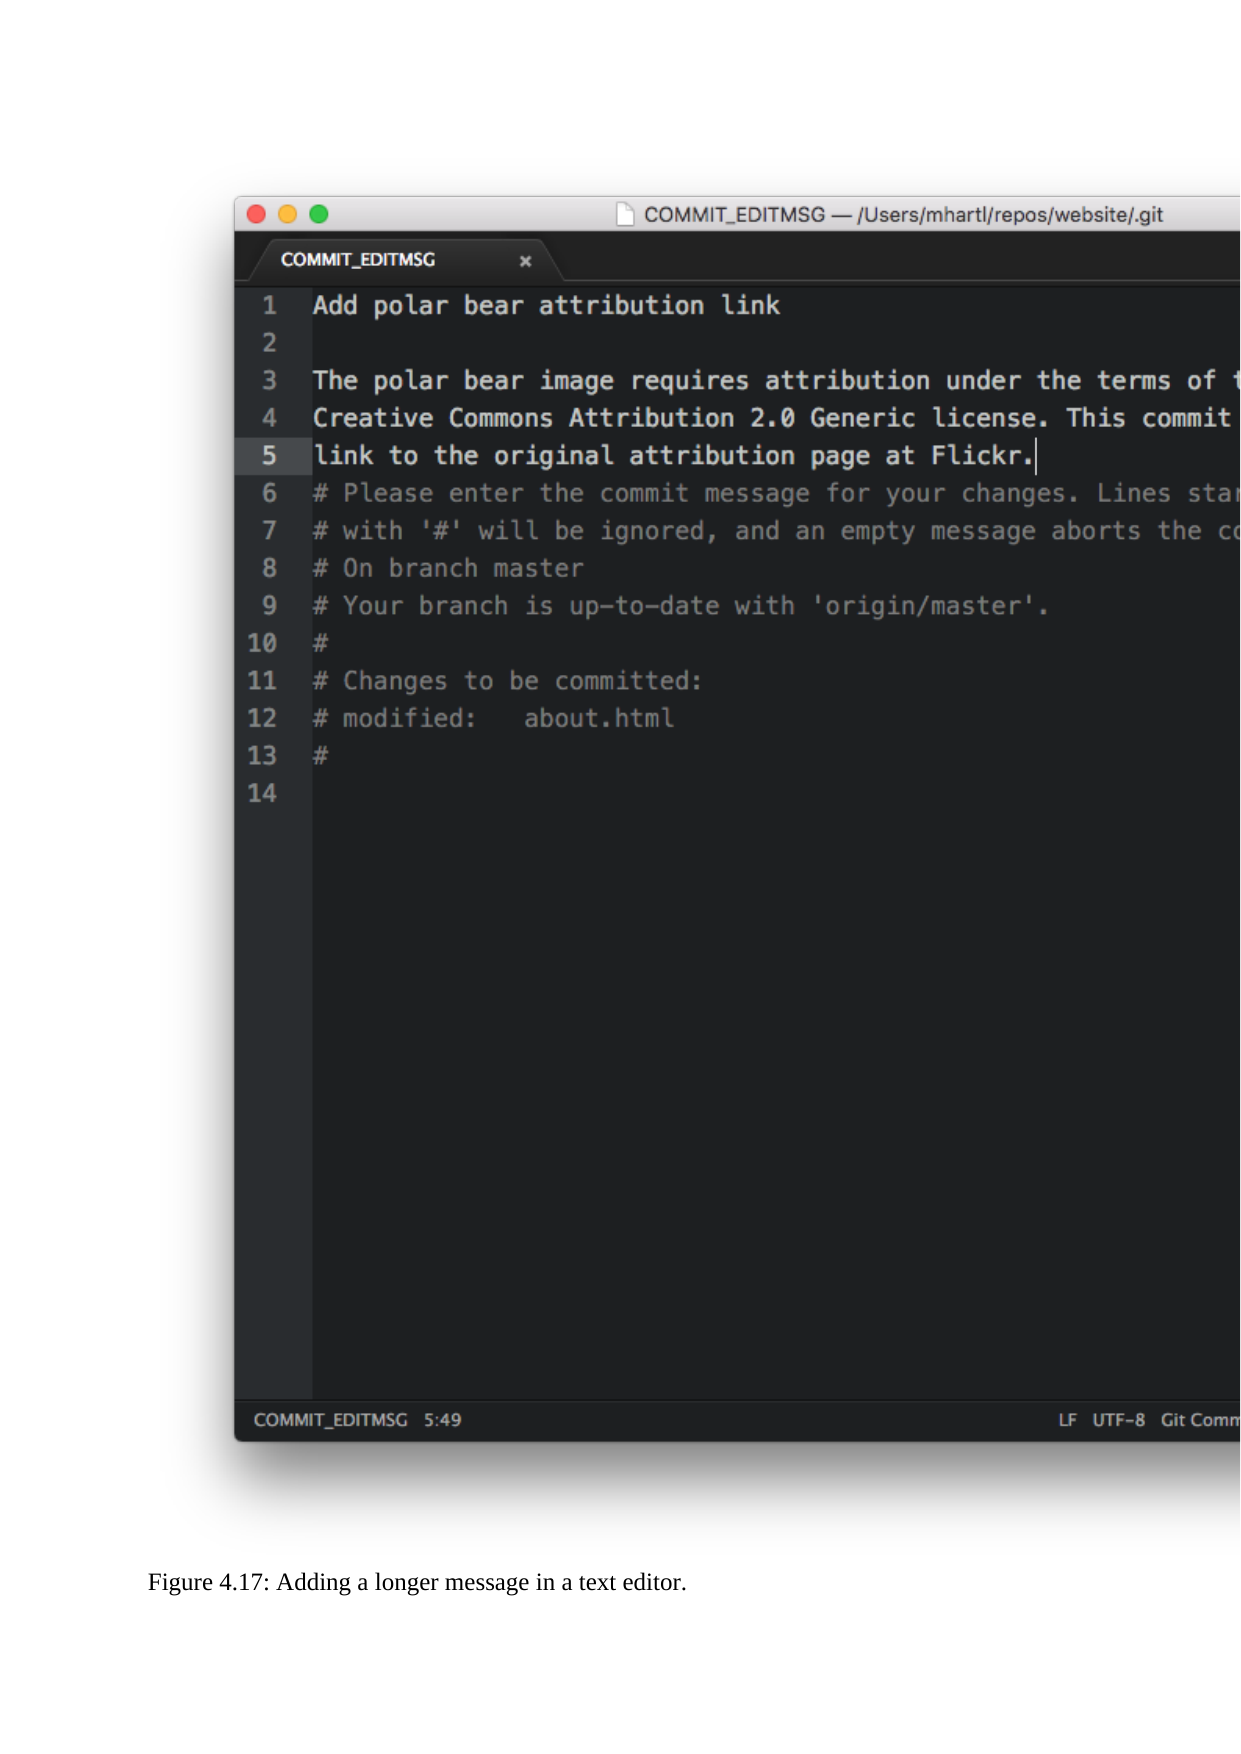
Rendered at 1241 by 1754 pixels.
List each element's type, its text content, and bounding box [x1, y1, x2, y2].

text Figure 4.17: Adding a longer message in a text editor. [148, 1567, 1093, 1595]
picture [147, 147, 1241, 1567]
